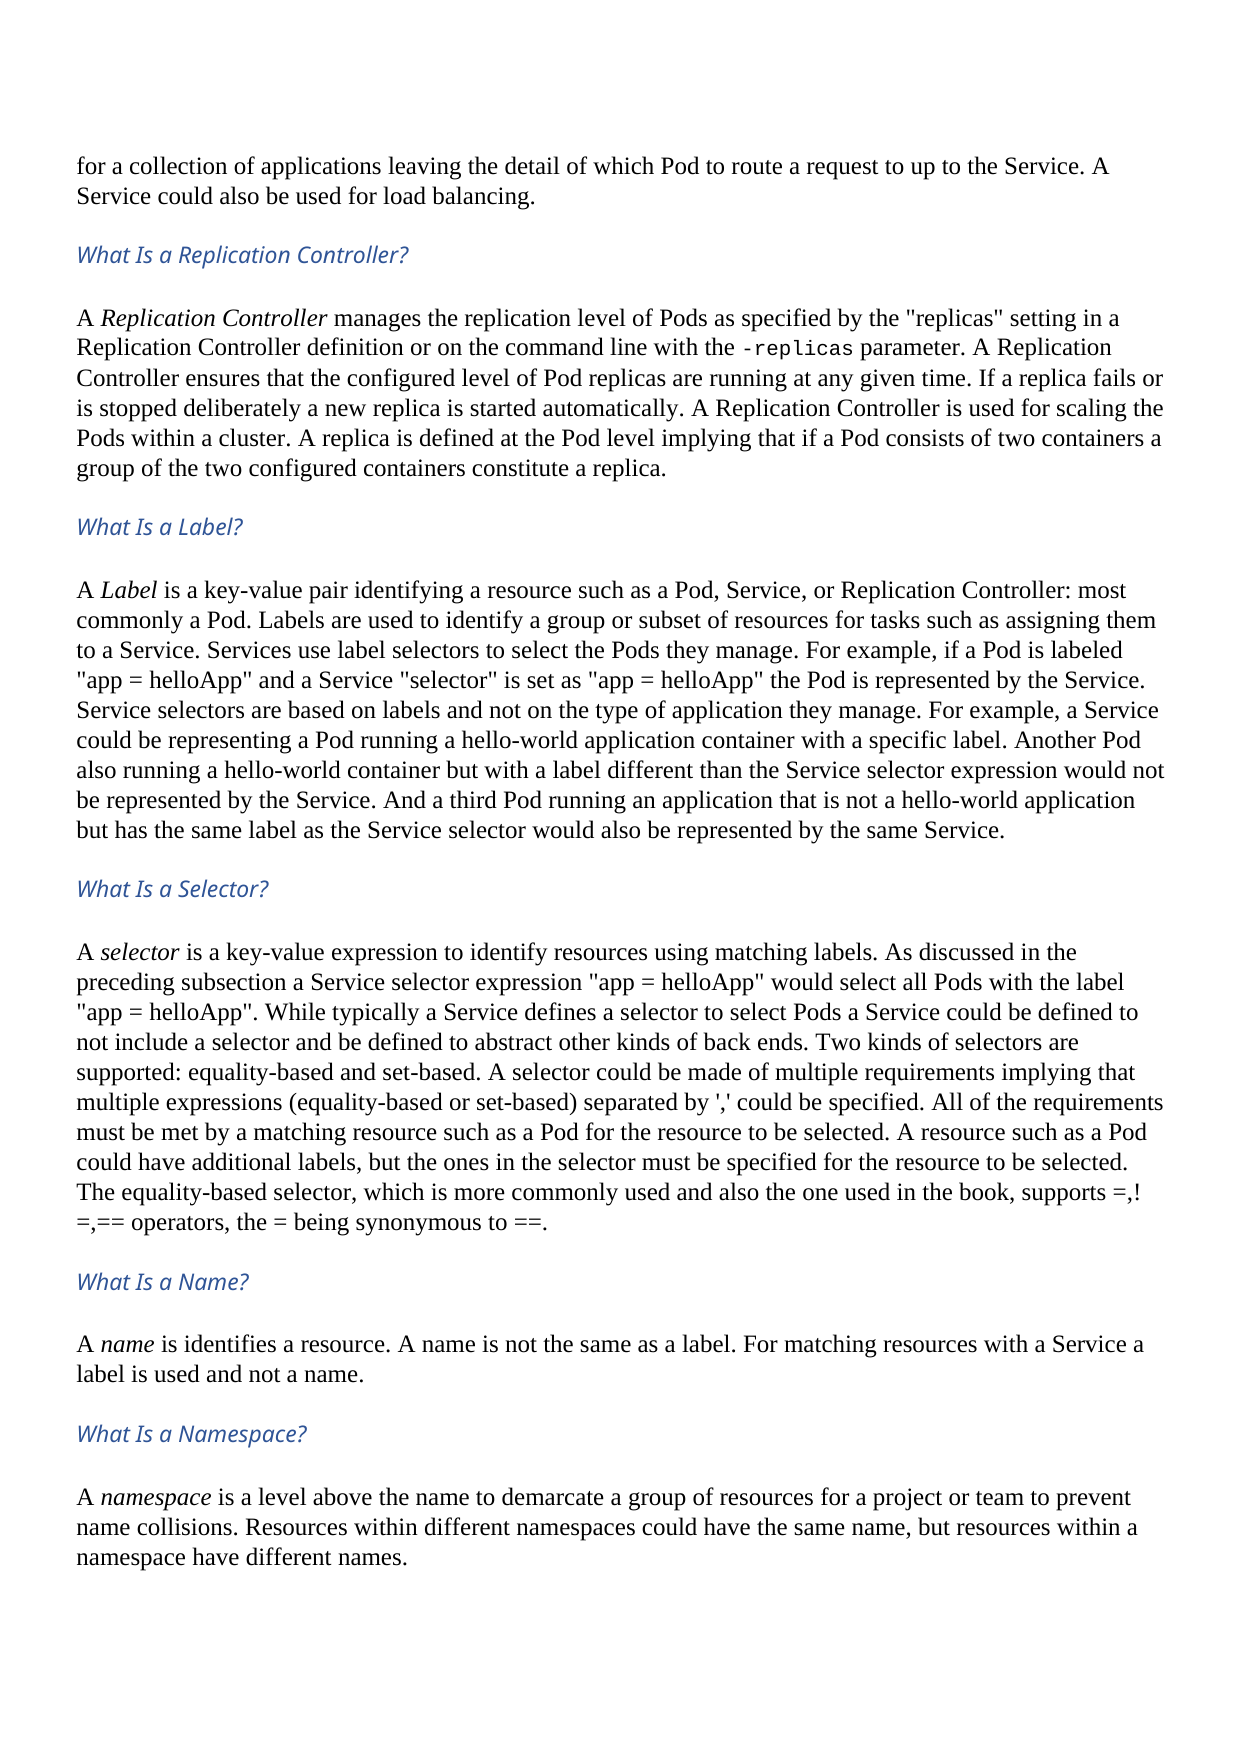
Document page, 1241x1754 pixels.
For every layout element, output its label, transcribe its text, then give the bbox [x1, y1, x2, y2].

text A name is identifies a resource. A name is not the same as a label. For matching resources with a Service a label is used and not a name. [76, 1328, 1167, 1388]
text A Label is a key-value pair identifying a resource such as a Pod, Service, or Replication Controller: most commonly a Pod. Labels are used to identify a group or subset of resources for tasks such as assigning them to a Service. Services use label selectors to select the Pods they manage. For example, if a Pod is labeled "app = helloApp" and a Service "selector" is set as "app = helloApp" the Pod is represented by the Service. Service selectors are based on labels and not on the type of application they manage. For example, a Service could be representing a Pod running a hello-world application container with a specific label. Another Pod also running a hello-world container but with a label different than the Service selector expression would not be represented by the Service. And a third Pod running an application that is not a hello-world application but has the same label as the Service selector would also be represented by the same Service. [76, 574, 1167, 844]
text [76, 150, 1167, 210]
subtitle What Is a Name? [76, 1265, 1167, 1297]
subtitle What Is a Namespace? [76, 1417, 1167, 1449]
subtitle What Is a Label? [76, 511, 1167, 542]
subtitle What Is a Replication Controller? [76, 239, 1167, 270]
text A selector is a key-value expression to identify resources using matching labels. As discussed in the preceding subsection a Service selector expression "app = helloApp" would select all Pods with the label "app = helloApp". While typically a Service defines a selector to select Pods a Service could be defined to not include a selector and be defined to abstract other kinds of back ends. Two kinds of selectors are supported: equality-based and set-based. A selector could be made of multiple requirements implying that multiple expressions (equality-based or set-based) separated by ',' could be specified. All of the requirements must be met by a matching resource such as a Pod for the resource to be selected. A resource such as a Pod could have additional labels, but the ones in the selector must be specified for the resource to be selected. The equality-based selector, which is more commonly used and also the one used in the book, supports =,!=,== operators, the = being synonymous to ==. [76, 936, 1167, 1236]
subtitle What Is a Selector? [76, 873, 1167, 904]
text A namespace is a level above the name to demarcate a group of resources for a project or team to prevent name collisions. Resources within different namespaces could have the same name, but resources within a namespace have different names. [76, 1480, 1167, 1570]
text A Replication Controller manages the replication level of Pods as specified by the "replicas" setting in a Replication Controller definition or on the command line with the -replicas parameter. A Replication Controller ensures that the configured level of Pod replicas are running at any given time. If a replica fails or is stopped deliberately a new replica is started automatically. A Replication Controller is used for scaling the Pods within a cluster. A replica is defined at the Pod level implying that if a Pod consists of two containers a group of the two configured containers constitute a replica. [76, 302, 1167, 482]
